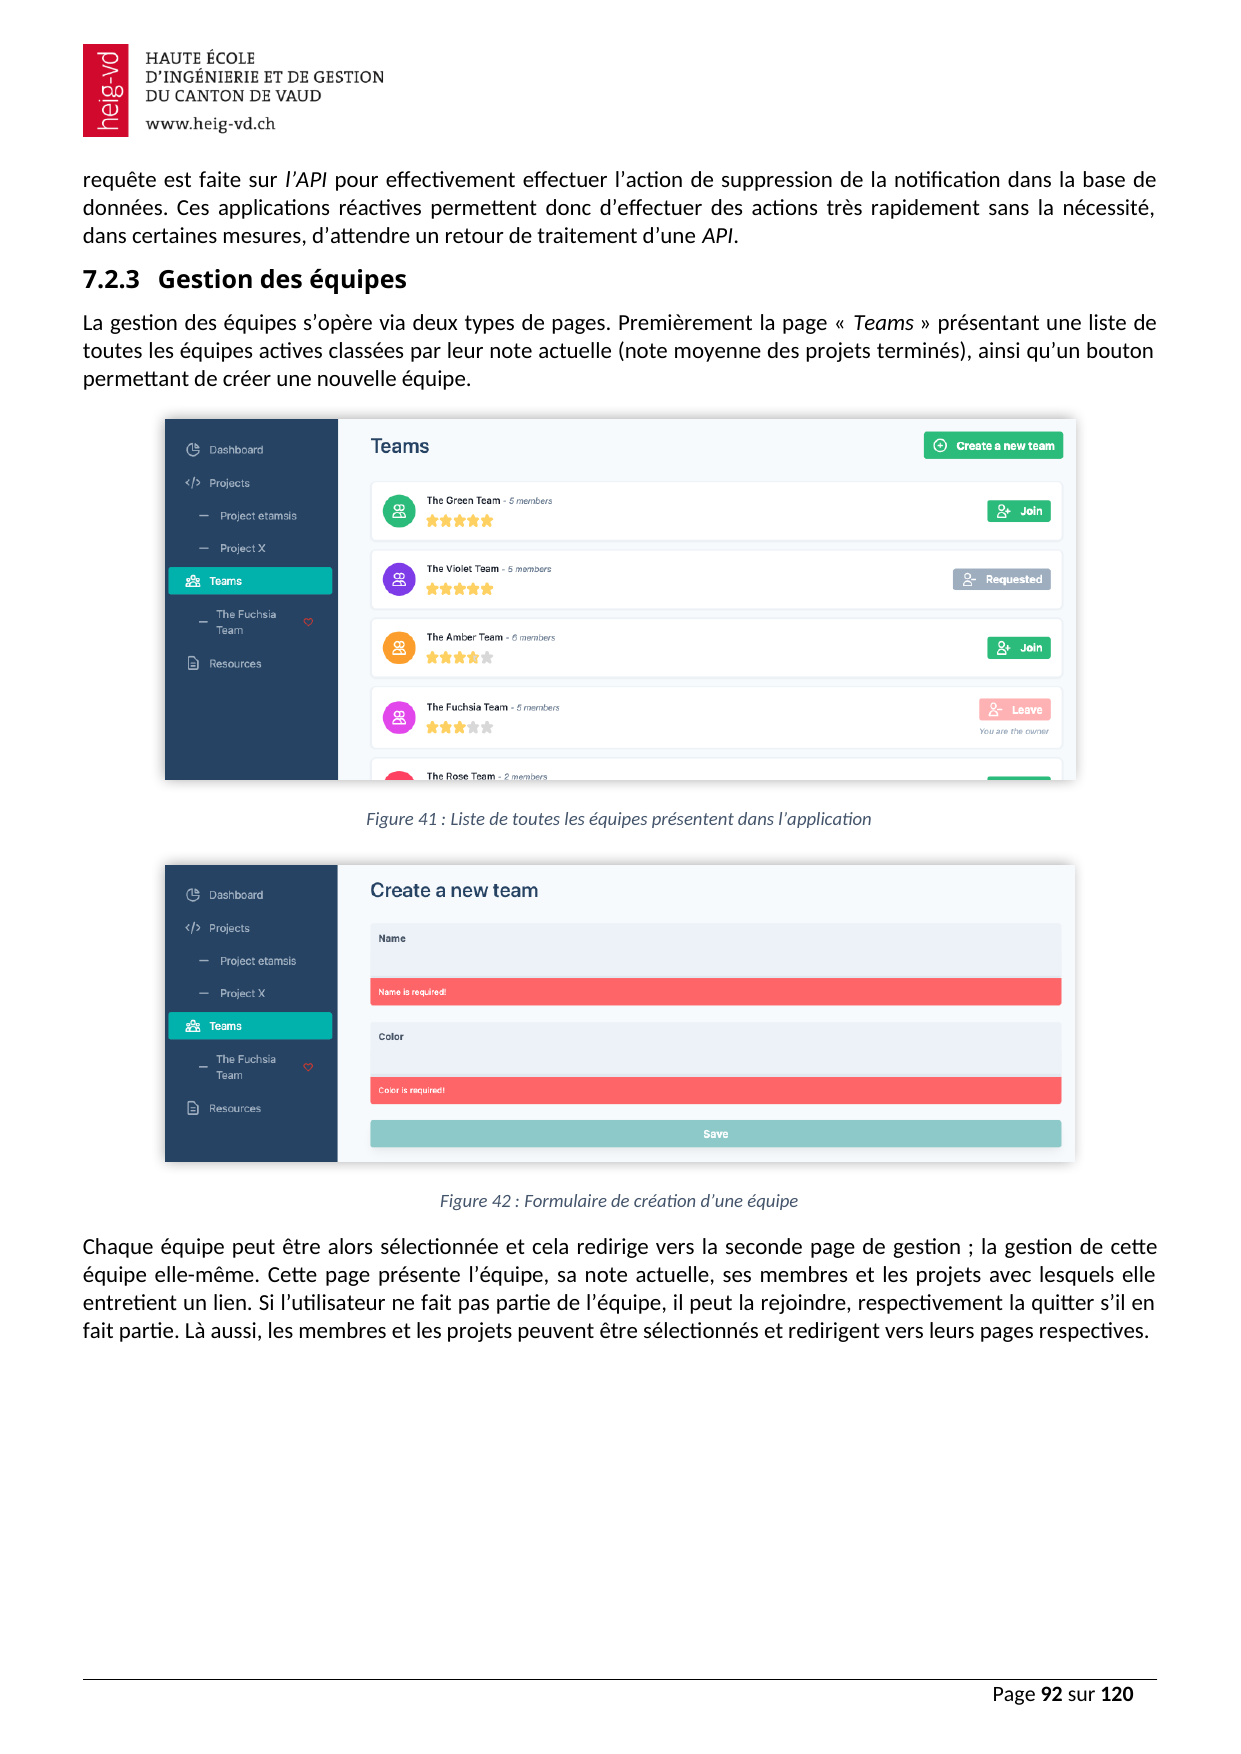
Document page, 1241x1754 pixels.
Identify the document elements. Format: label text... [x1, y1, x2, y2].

picture [165, 419, 1076, 780]
picture [83, 44, 384, 137]
text La gestion des équipes s’opère via deux types de pages. Premièrement la page « Teams » présentant une liste de toutes les équipes actives classées par leur note actuelle (note moyenne des projets terminés), ainsi qu’un bouton permettant de créer une nouvelle équipe. [83, 308, 1157, 393]
picture [165, 865, 1075, 1162]
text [83, 165, 1157, 249]
text Chaque équipe peut être alors sélectionnée et cela redirige vers la seconde page de gestion ; la gestion de cette équipe elle-même. Cette page présente l’équipe, sa note actuelle, ses membres et les projets avec lesquels elle entretient un lien. Si l’utilisateur ne fait pas partie de l’équipe, il peut la rejoindre, respectivement la quitter s’il en fait partie. Là aussi, les membres et les projets peuvent être sélectionnés et redirigent vers leurs pages respectives. [83, 1232, 1157, 1344]
subtitle Gestion des équipes [83, 262, 1157, 296]
